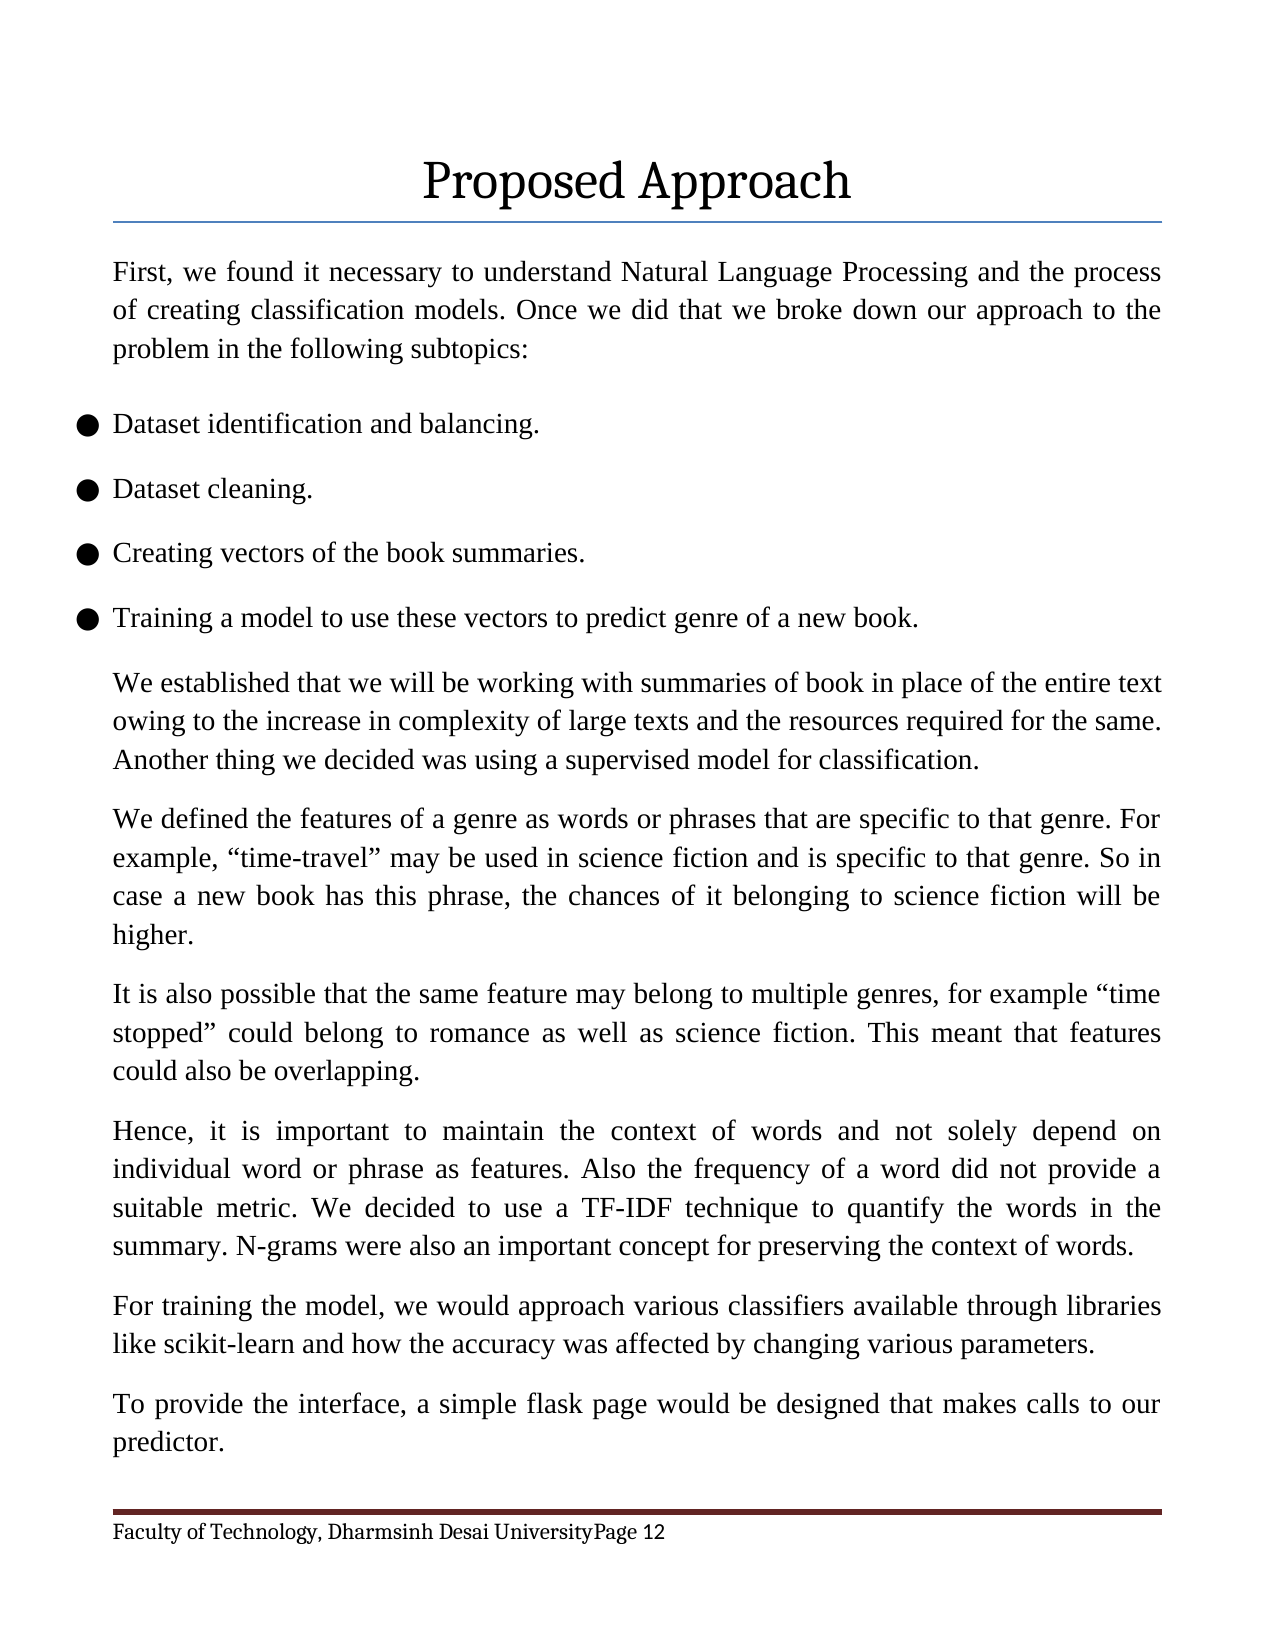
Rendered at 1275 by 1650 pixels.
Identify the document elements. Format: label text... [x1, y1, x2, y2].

text First, we found it necessary to understand Natural Language Processing and the process of creating classification models. Once we did that we broke down our approach to the problem in the following subtopics: [112, 254, 1162, 364]
text We defined the features of a genre as words or phrases that are specific to that genre. For example, “time-travel” may be used in science fiction and is specific to that genre. So in case a new book has this phrase, the chances of it belonging to science fiction will be higher. [112, 801, 1162, 951]
list Dataset identification and balancing. [75, 390, 1162, 450]
text It is also possible that the same feature may belong to multiple genres, for example “time stopped” could belong to romance as well as science fiction. This meant that features could also be overlapping. [112, 976, 1162, 1087]
text Hence, it is important to maintain the context of words and not solely depend on individual word or phrase as features. Also the frequency of a word did not provide a suitable metric. We decided to use a TF-IDF technique to quantify the words in the summary. N-grams were also an important concept for preserving the context of words. [112, 1113, 1162, 1262]
text For training the model, we would approach various classifiers available through libraries like scikit-learn and how the accuracy was affected by changing various parameters. [112, 1288, 1162, 1360]
text To provide the interface, a simple flask page would be designed that makes calls to our predictor. [112, 1386, 1162, 1458]
title Proposed Approach [112, 150, 1162, 223]
text We established that we will be working with summaries of book in place of the entire text owing to the increase in complexity of large texts and the resources required for the same. Another thing we decided was using a supervised model for classification. [112, 665, 1162, 776]
list Training a model to use these vectors to predict genre of a new book. [75, 584, 1162, 644]
list Dataset cleaning. [75, 455, 1162, 515]
list Creating vectors of the book summaries. [75, 519, 1162, 579]
